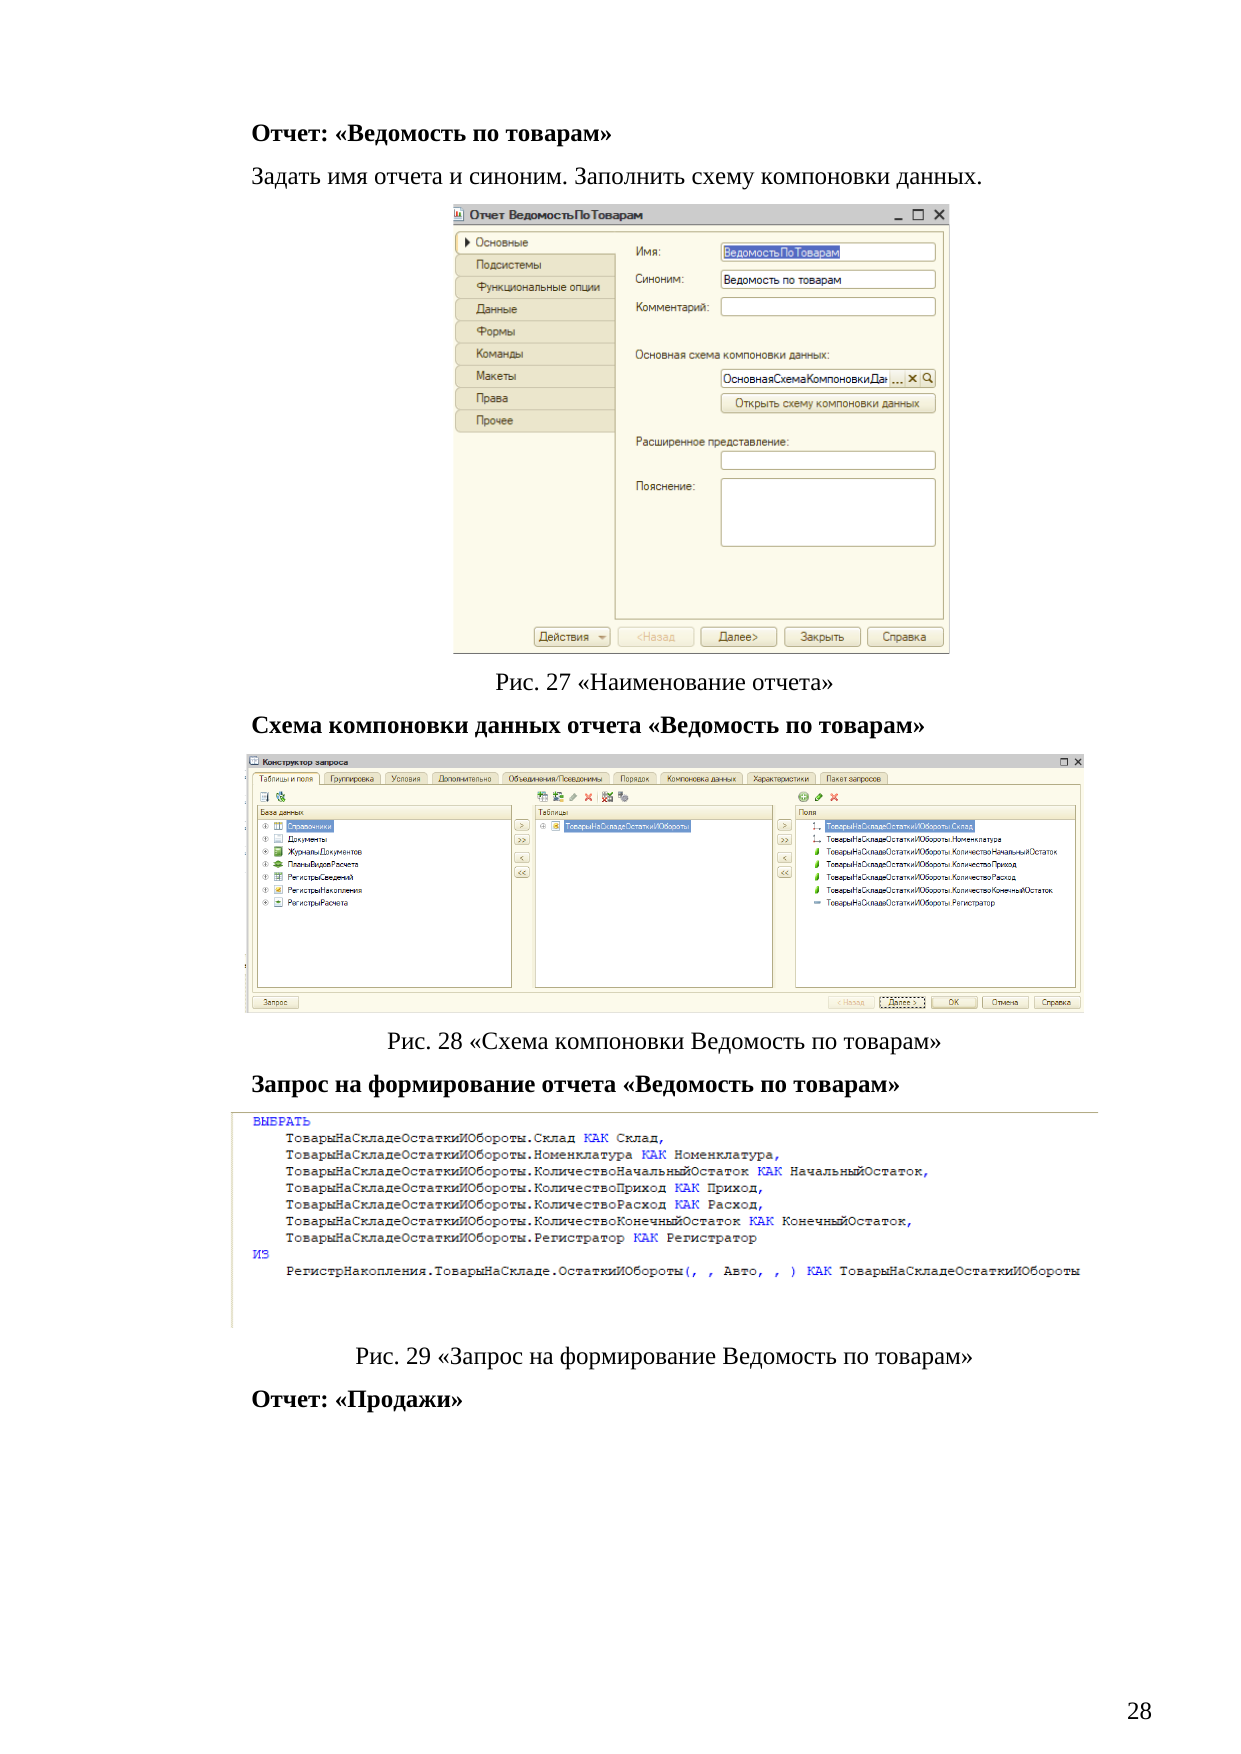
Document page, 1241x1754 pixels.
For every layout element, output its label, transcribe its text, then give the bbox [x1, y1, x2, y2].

text Отчет: «Продажи» [177, 1384, 1152, 1413]
picture [230, 1112, 1099, 1328]
picture [453, 204, 950, 654]
text Задать имя отчета и синоним. Заполнить схему компоновки данных. [177, 161, 1152, 190]
text Схема компоновки данных отчета «Ведомость по товарам» [177, 710, 1152, 739]
text Рис. 29 «Запрос на формирование Ведомость по товарам» [177, 1341, 1152, 1370]
text Отчет: «Ведомость по товарам» [177, 118, 1152, 147]
picture [244, 753, 1084, 1013]
text Запрос на формирование отчета «Ведомость по товарам» [177, 1069, 1152, 1098]
text Рис. 28 «Схема компоновки Ведомость по товарам» [177, 1026, 1152, 1055]
text Рис. 27 «Наименование отчета» [177, 667, 1152, 696]
